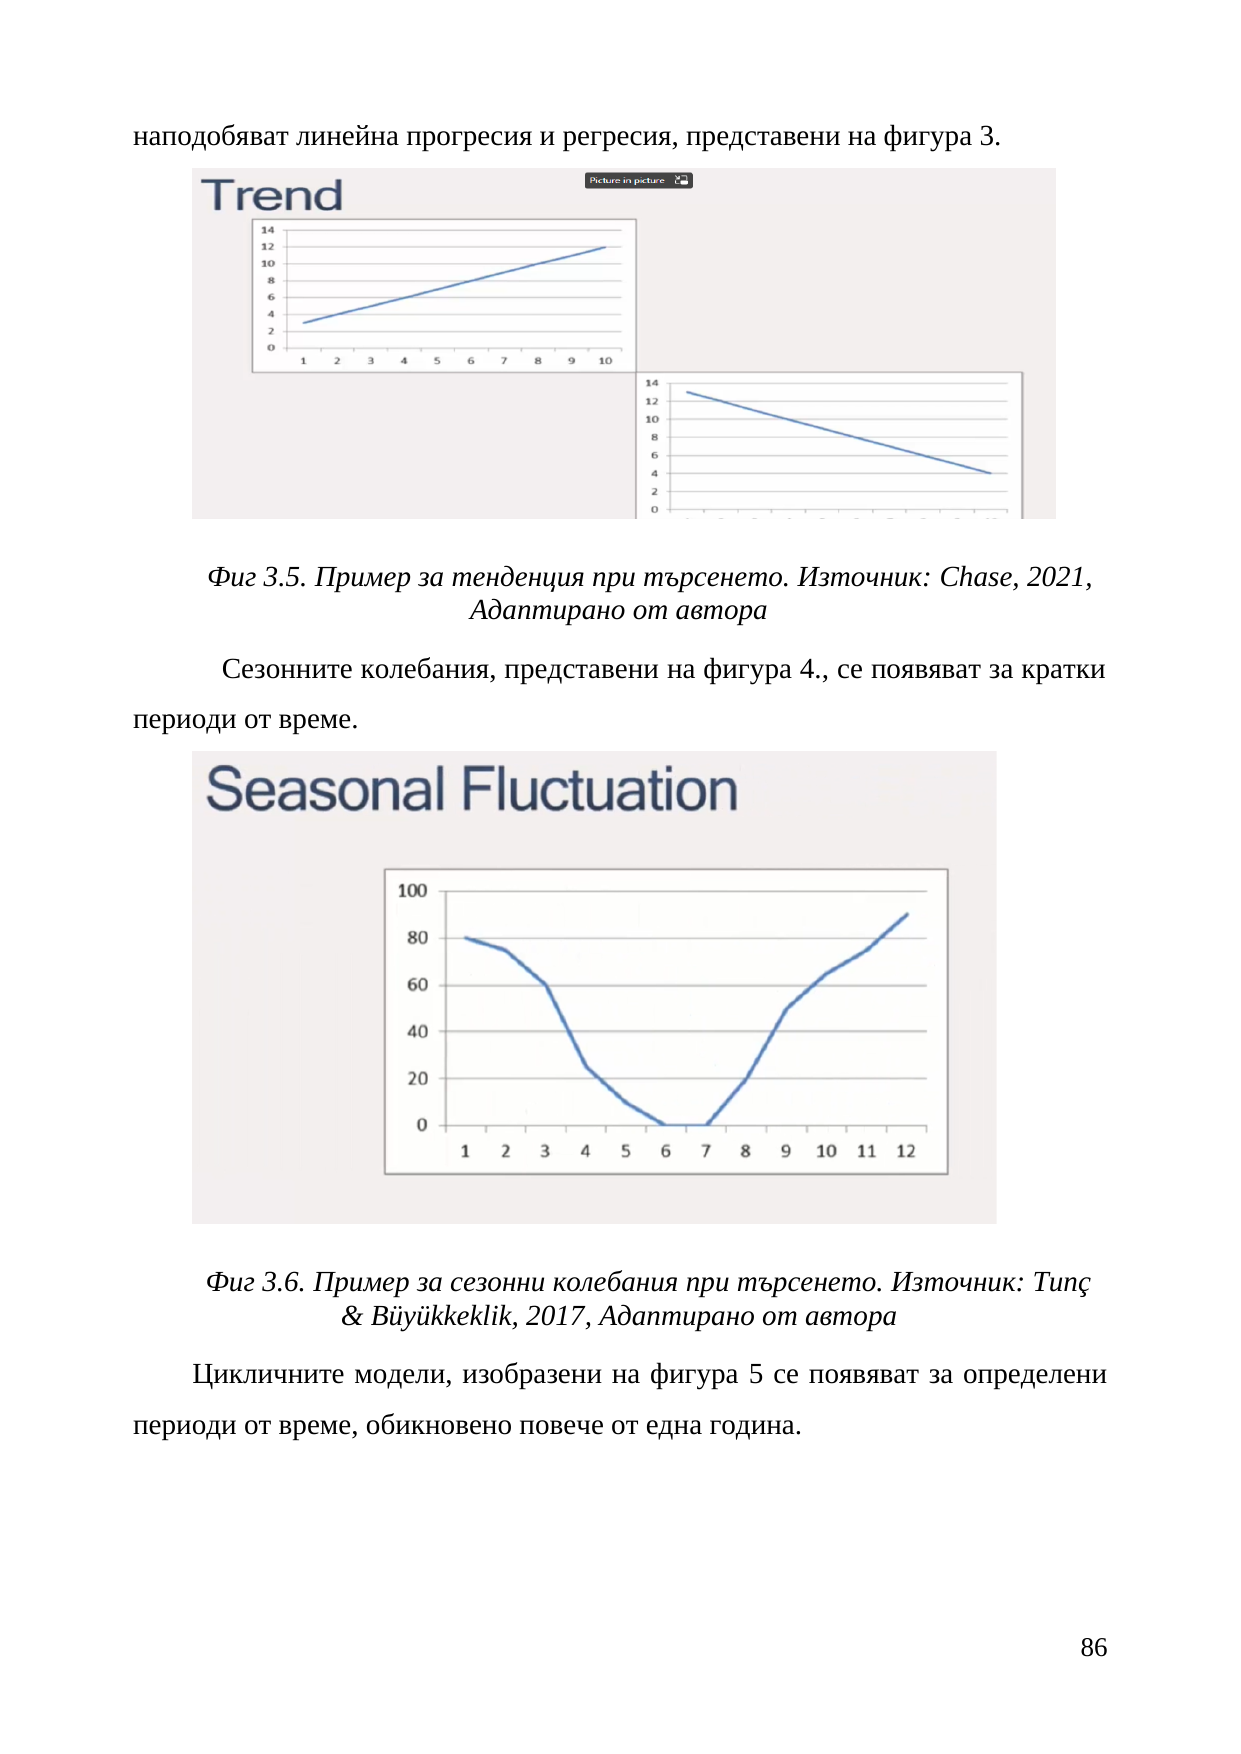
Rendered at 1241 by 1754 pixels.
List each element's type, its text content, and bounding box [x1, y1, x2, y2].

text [133, 118, 1107, 152]
picture [192, 751, 997, 1224]
title Фиг 3.6. Пример за сезонни колебания при търсенето. Източник: Tunç & Büyükkeklik, 2017, Адаптирано от автора [133, 1264, 1107, 1331]
picture [192, 168, 1056, 519]
title Фиг 3.5. Пример за тенденция при търсенето. Източник: Chase, 2021, Адаптирано от автора [133, 559, 1107, 626]
text Сезонните колебания, представени на фигура 4., се появяват за кратки периоди от време. [133, 651, 1107, 735]
text Цикличните модели, изобразени на фигура 5 се появяват за определени периоди от време, обикновено повече от една година. [133, 1356, 1107, 1440]
